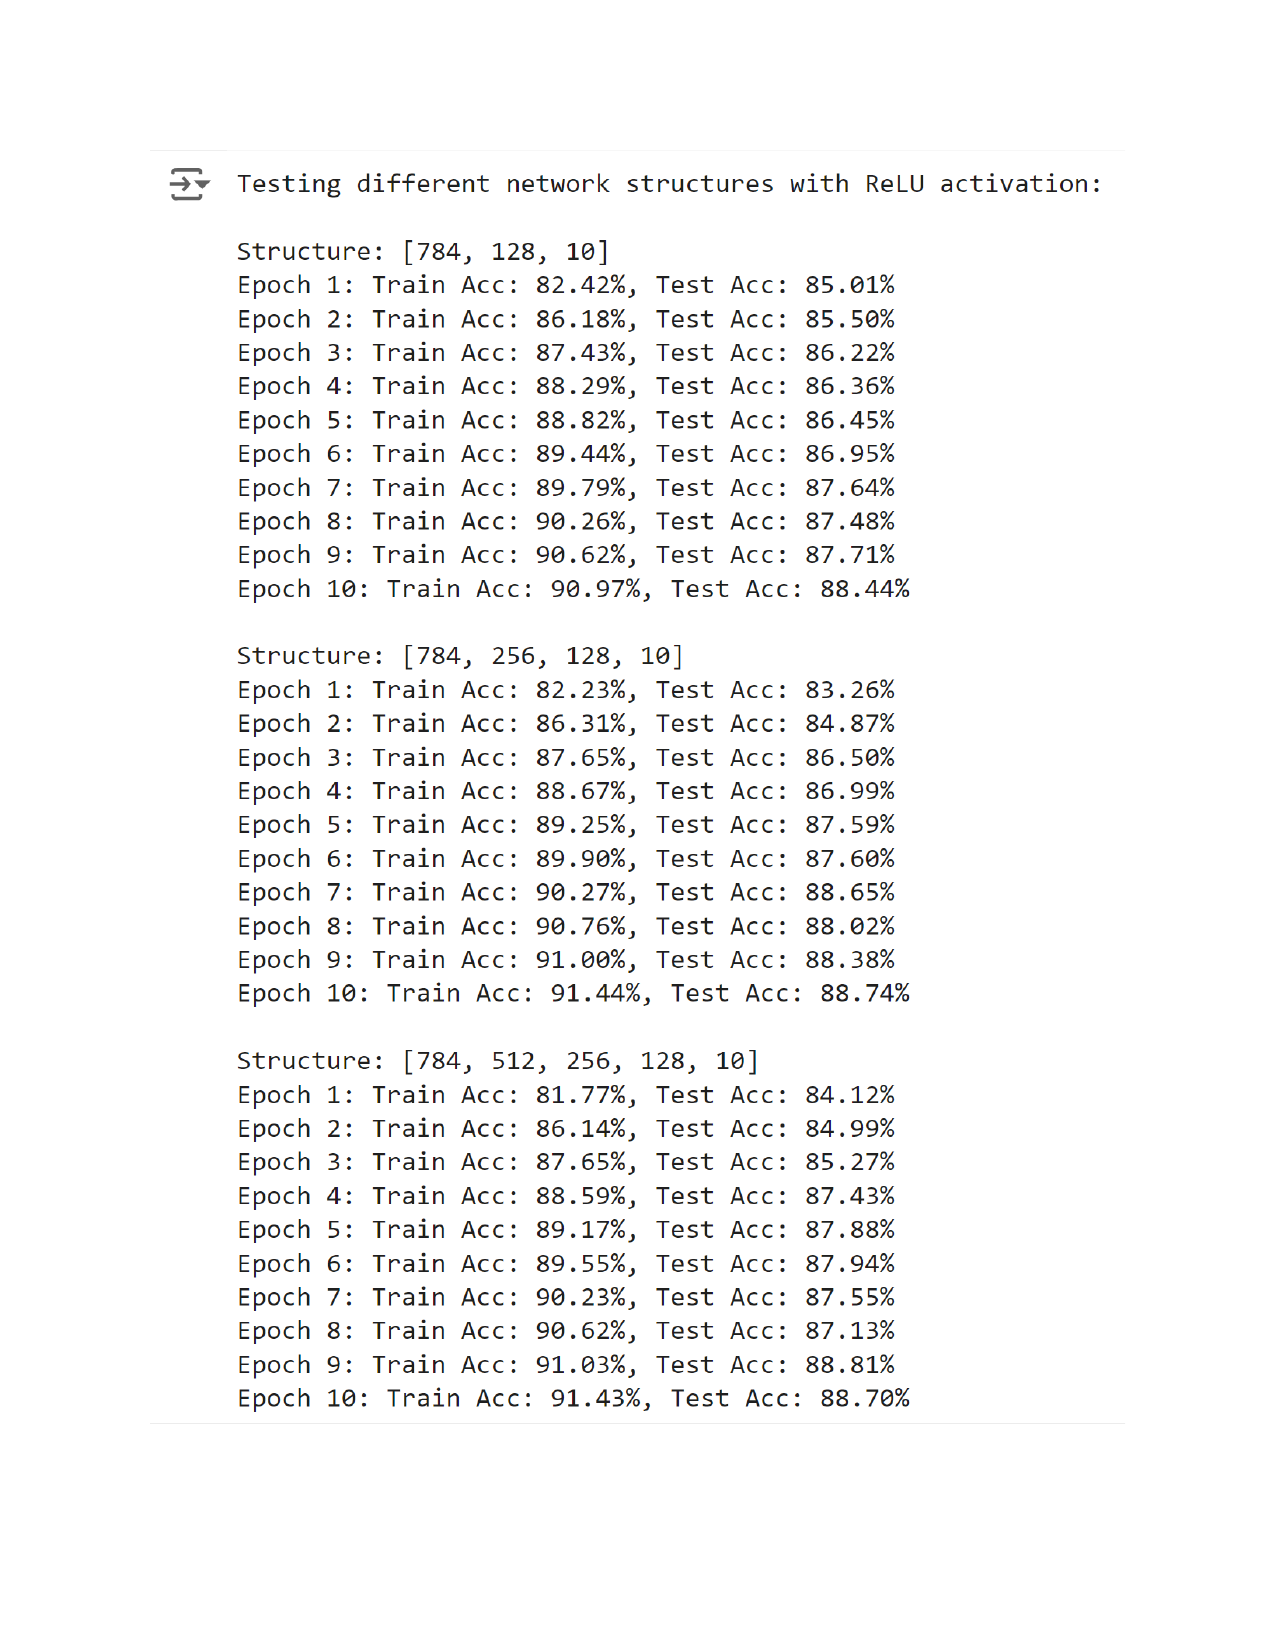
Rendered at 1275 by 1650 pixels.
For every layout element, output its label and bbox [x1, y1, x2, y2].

picture [150, 150, 1125, 1424]
